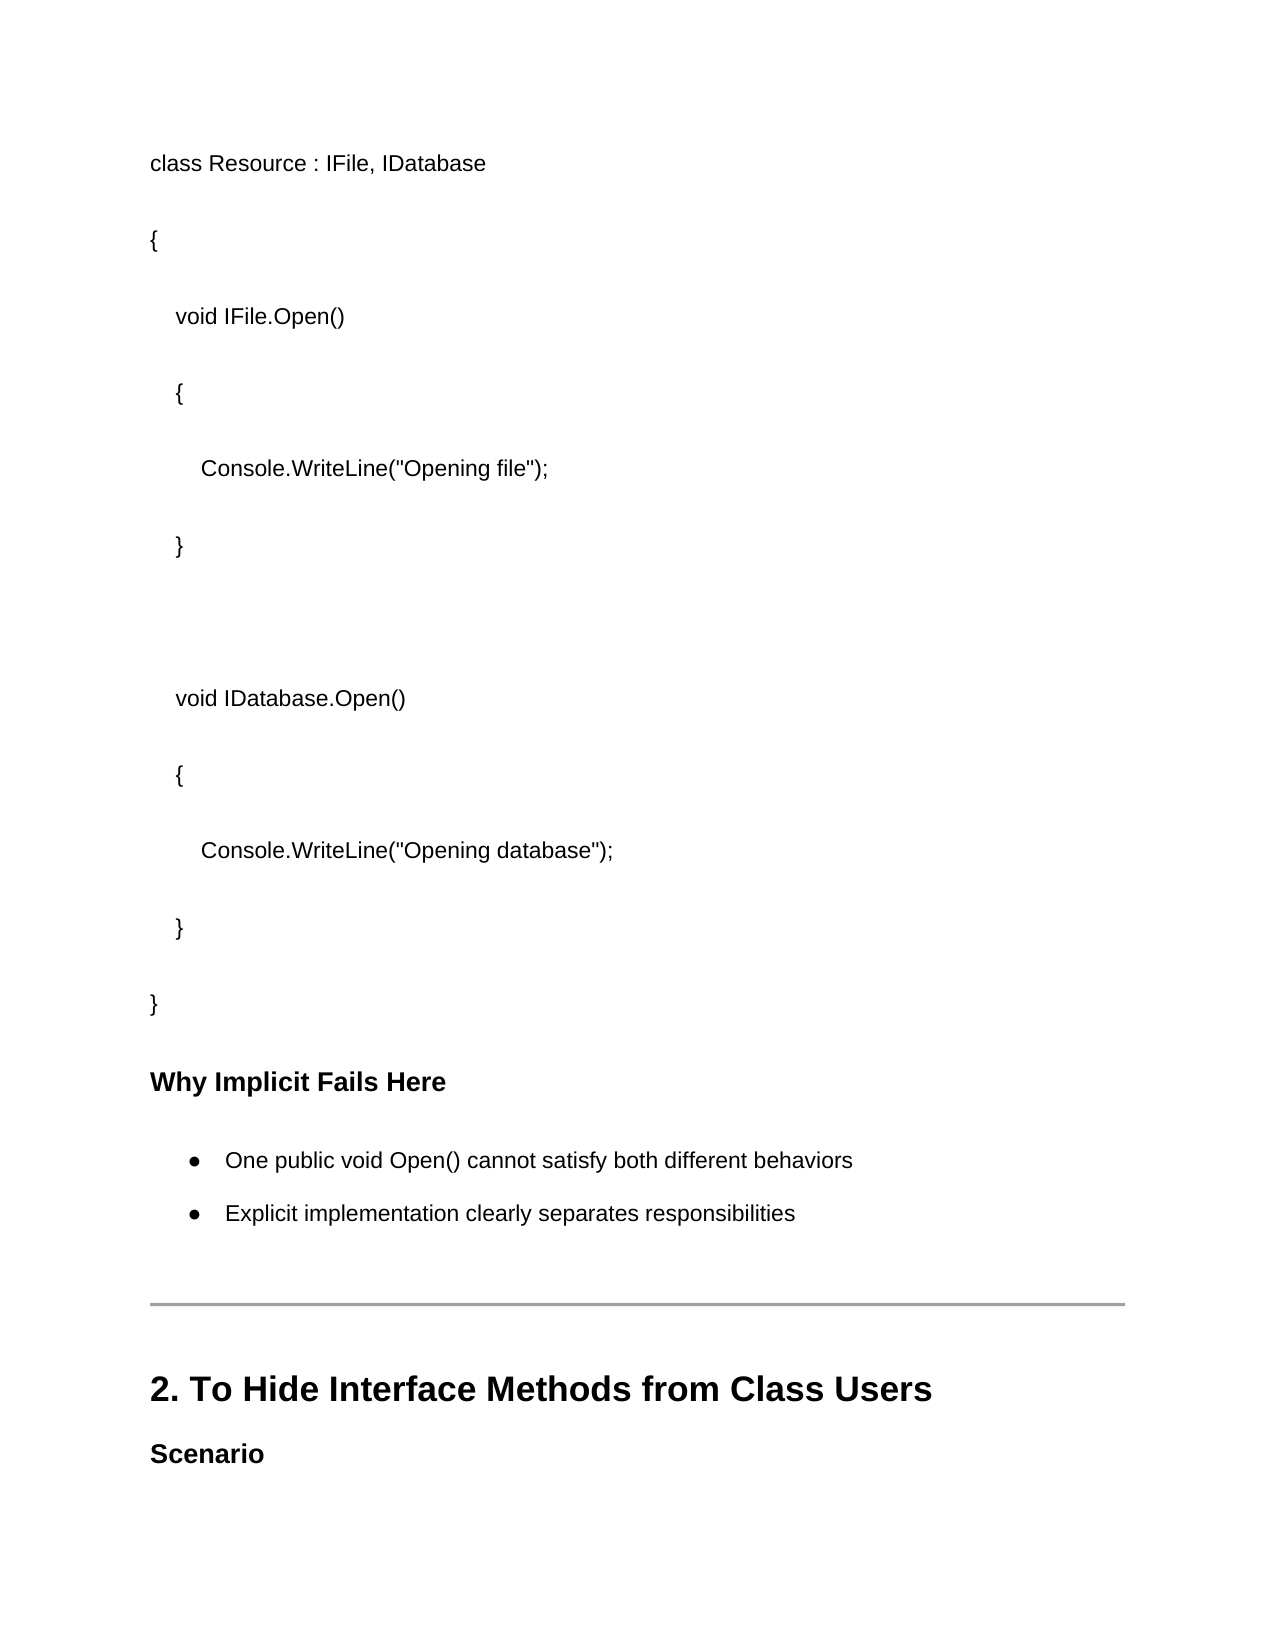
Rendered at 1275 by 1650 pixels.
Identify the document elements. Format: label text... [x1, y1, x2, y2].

subtitle 2. To Hide Interface Methods from Class Users [150, 1369, 1125, 1409]
text } [150, 913, 1125, 940]
subtitle Why Implicit Fails Here [150, 1066, 1125, 1097]
text void IDatabase.Open() [150, 684, 1125, 711]
text } [150, 990, 1125, 1016]
text { [150, 761, 1125, 787]
text class Resource : IFile, IDatabase [150, 150, 1125, 176]
text void IFile.Open() [150, 303, 1125, 329]
text { [150, 226, 1125, 253]
text Console.WriteLine("Opening database"); [150, 837, 1125, 863]
subtitle Scenario [150, 1438, 1125, 1470]
text { [150, 379, 1125, 405]
text Console.WriteLine("Opening file"); [150, 455, 1125, 482]
text } [150, 532, 1125, 558]
list One public void Open() cannot satisfy both different behaviors [187, 1147, 1125, 1200]
list Explicit implementation clearly separates responsibilities [187, 1200, 1125, 1253]
